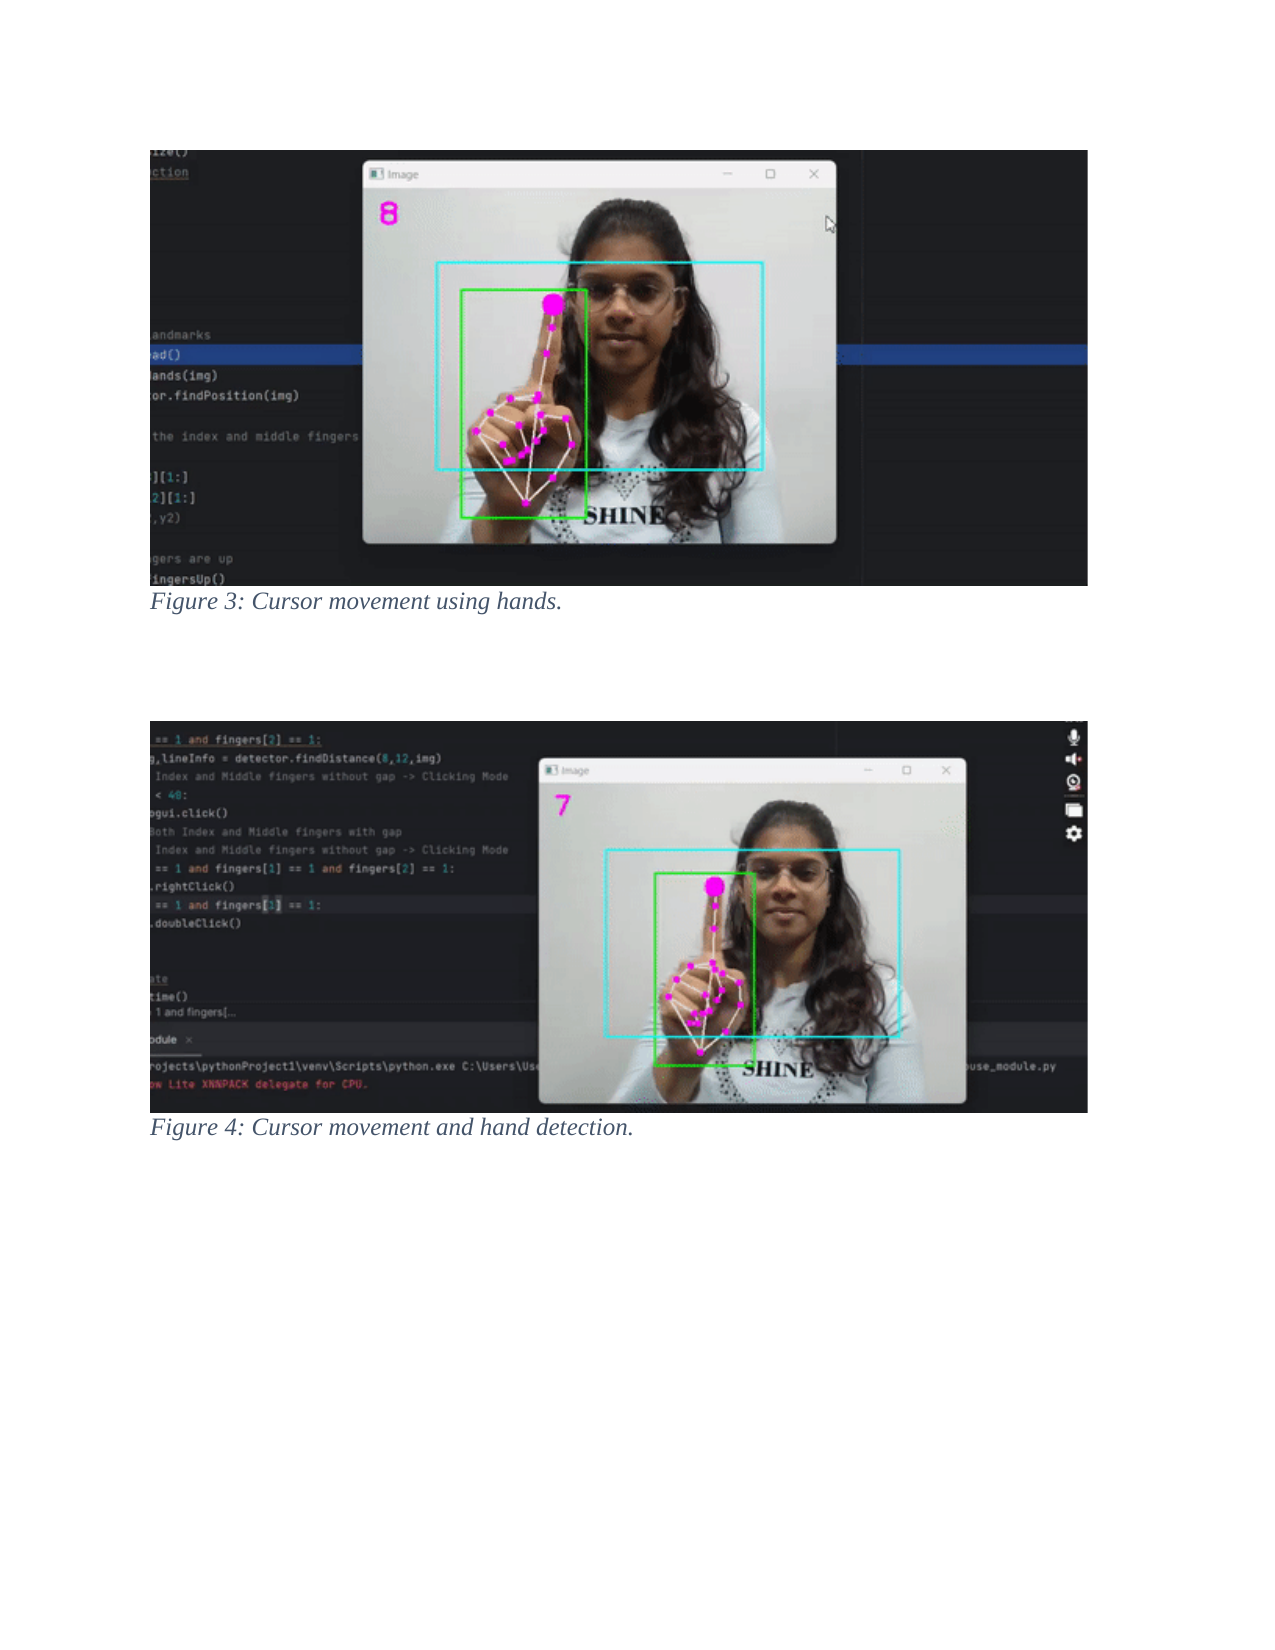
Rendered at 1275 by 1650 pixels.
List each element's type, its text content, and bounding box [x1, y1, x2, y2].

picture [150, 721, 1088, 1113]
picture [150, 150, 1088, 586]
text Figure 4: Cursor movement and hand detection. [150, 1112, 1125, 1141]
text Figure 3: Cursor movement using hands. [150, 586, 1125, 615]
